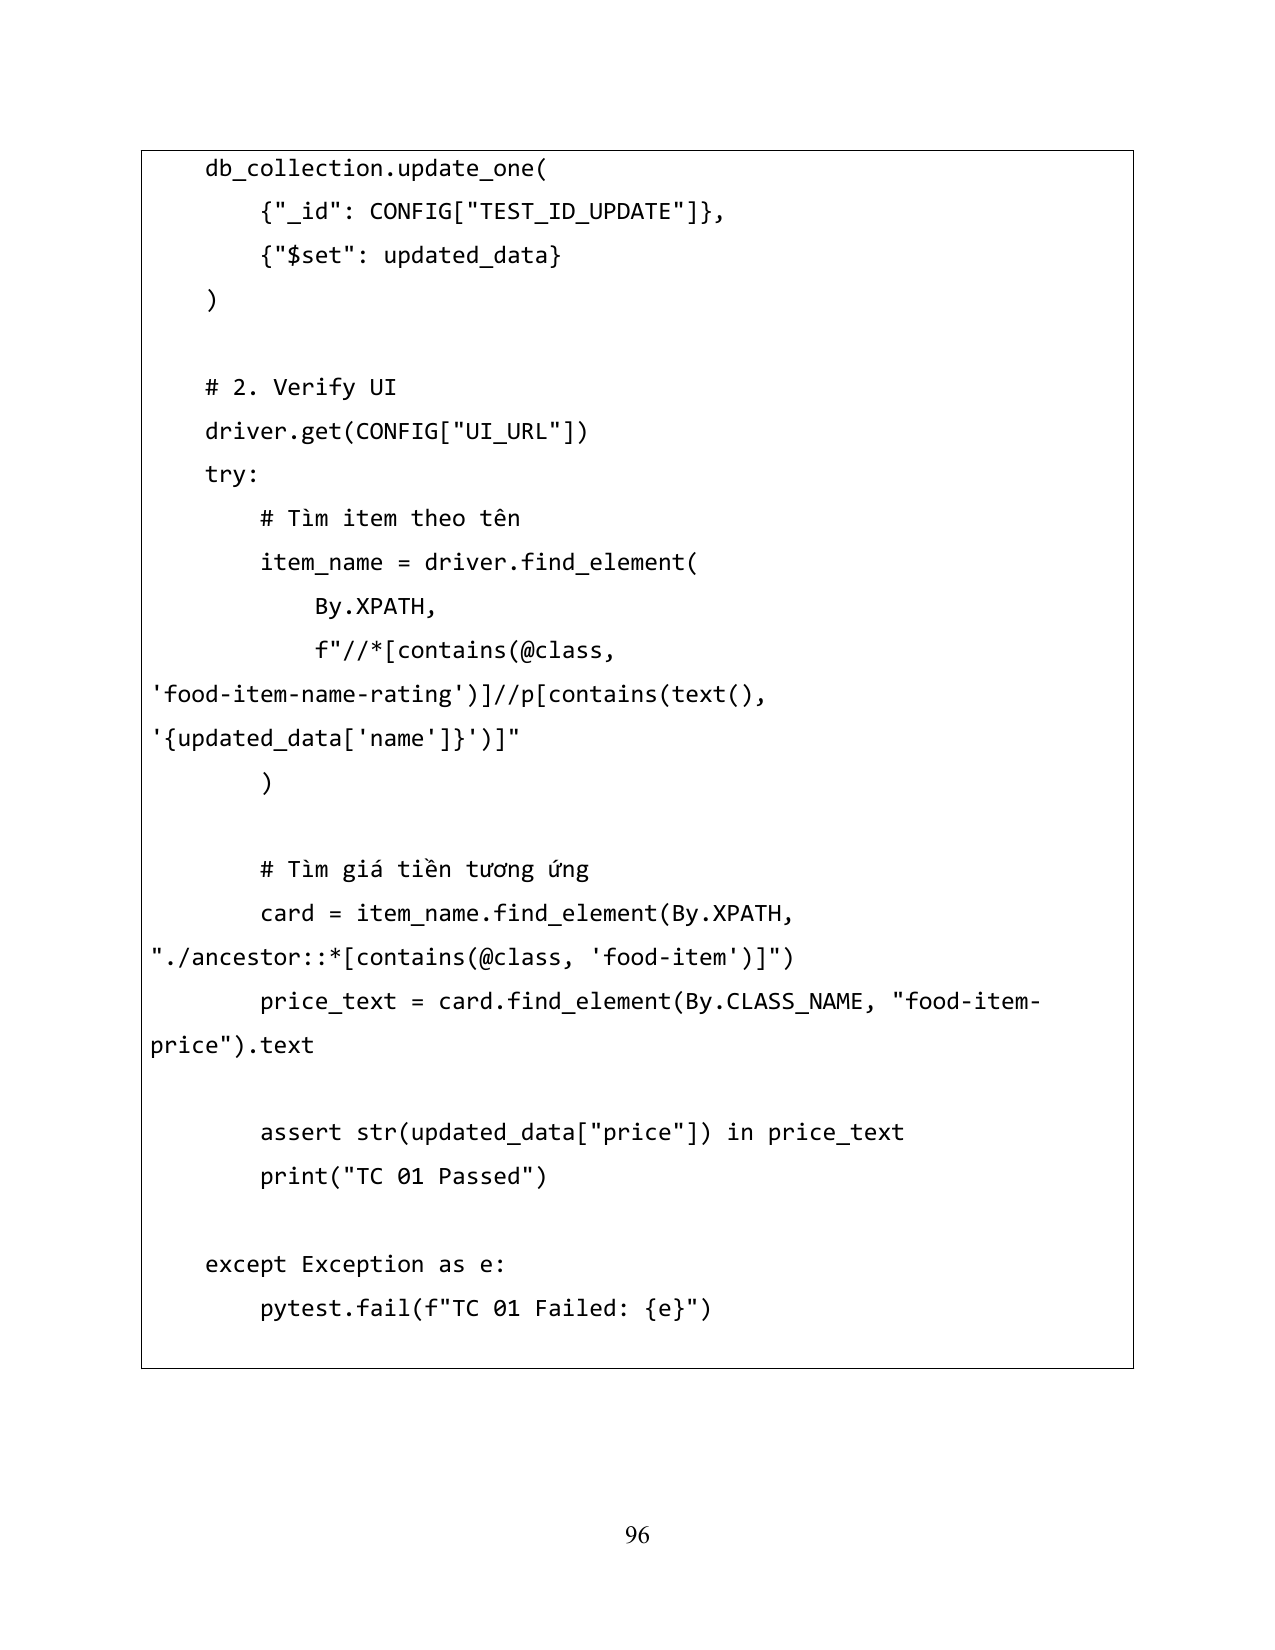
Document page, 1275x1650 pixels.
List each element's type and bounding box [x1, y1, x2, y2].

text [142, 151, 1133, 1323]
